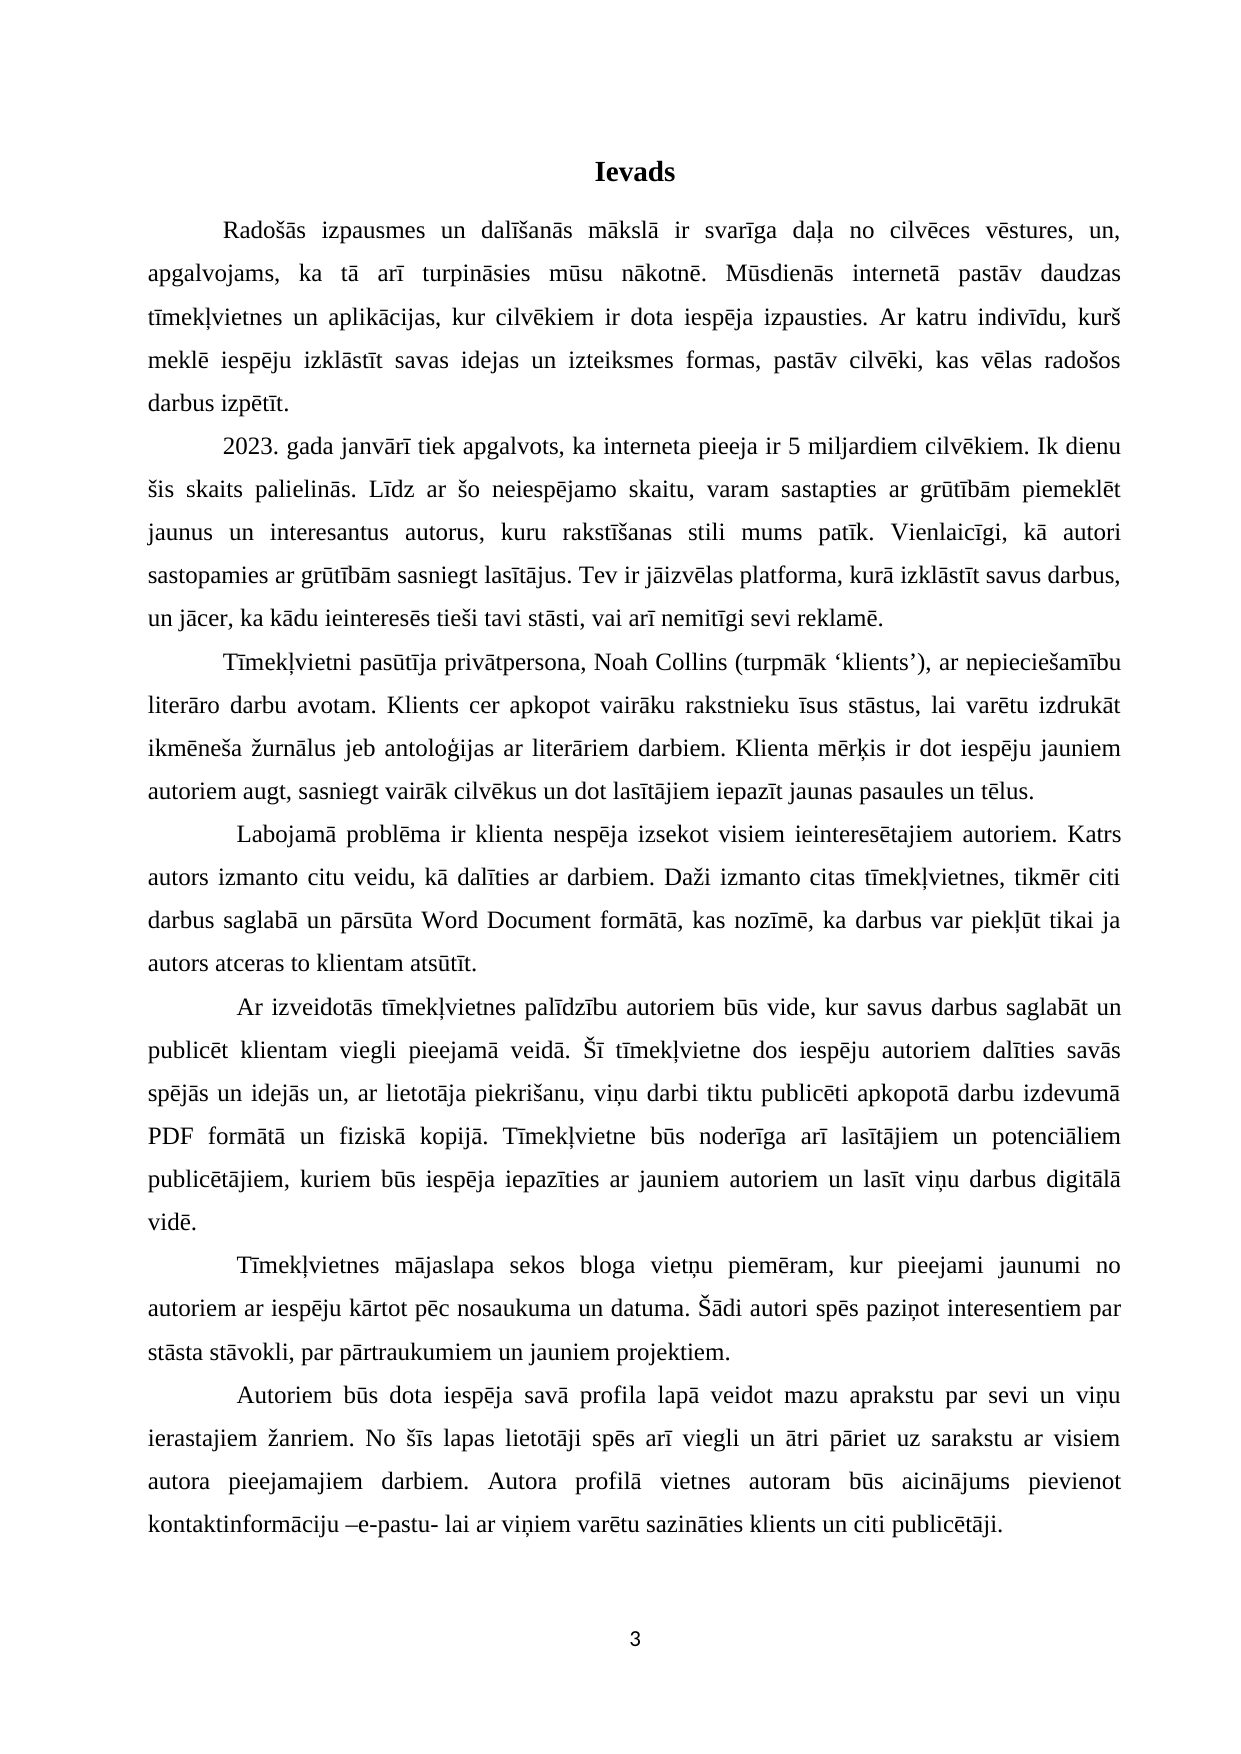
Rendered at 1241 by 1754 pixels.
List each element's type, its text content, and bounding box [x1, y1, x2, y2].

text 2023. gada janvārī tiek apgalvots, ka interneta pieeja ir 5 miljardiem cilvēkiem. Ik dienu šis skaits palielinās. Līdz ar šo neiespējamo skaitu, varam sastapties ar grūtībām piemeklēt jaunus un interesantus autorus, kuru rakstīšanas stili mums patīk. Vienlaicīgi, kā autori sastopamies ar grūtībām sasniegt lasītājus. Tev ir jāizvēlas platforma, kurā izklāstīt savus darbus, un jācer, ka kādu ieinteresēs tieši tavi stāsti, vai arī nemitīgi sevi reklamē. [148, 431, 1122, 632]
text Labojamā problēma ir klienta nespēja izsekot visiem ieinteresētajiem autoriem. Katrs autors izmanto citu veidu, kā dalīties ar darbiem. Daži izmanto citas tīmekļvietnes, tikmēr citi darbus saglabā un pārsūta Word Document formātā, kas nozīmē, ka darbus var piekļūt tikai ja autors atceras to klientam atsūtīt. [148, 819, 1122, 977]
subtitle Ievads [148, 118, 1122, 188]
text Radošās izpausmes un dalīšanās mākslā ir svarīga daļa no cilvēces vēstures, un, apgalvojams, ka tā arī turpināsies mūsu nākotnē. Mūsdienās internetā pastāv daudzas tīmekļvietnes un aplikācijas, kur cilvēkiem ir dota iespēja izpausties. Ar katru indivīdu, kurš meklē iespēju izklāstīt savas idejas un izteiksmes formas, pastāv cilvēki, kas vēlas radošos darbus izpētīt. [148, 215, 1122, 417]
text Autoriem būs dota iespēja savā profila lapā veidot mazu aprakstu par sevi un viņu ierastajiem žanriem. No šīs lapas lietotāji spēs arī viegli un ātri pāriet uz sarakstu ar visiem autora pieejamajiem darbiem. Autora profilā vietnes autoram būs aicinājums pievienot kontaktinformāciju –e-pastu- lai ar viņiem varētu sazināties klients un citi publicētāji. [148, 1380, 1122, 1538]
text Ar izveidotās tīmekļvietnes palīdzību autoriem būs vide, kur savus darbus saglabāt un publicēt klientam viegli pieejamā veidā. Šī tīmekļvietne dos iespēju autoriem dalīties savās spējās un idejās un, ar lietotāja piekrišanu, viņu darbi tiktu publicēti apkopotā darbu izdevumā PDF formātā un fiziskā kopijā. Tīmekļvietne būs noderīga arī lasītājiem un potenciāliem publicētājiem, kuriem būs iespēja iepazīties ar jauniem autoriem un lasīt viņu darbus digitālā vidē. [148, 992, 1122, 1236]
text Tīmekļvietnes mājaslapa sekos bloga vietņu piemēram, kur pieejami jaunumi no autoriem ar iespēju kārtot pēc nosaukuma un datuma. Šādi autori spēs paziņot interesentiem par stāsta stāvokli, par pārtraukumiem un jauniem projektiem. [148, 1250, 1122, 1365]
text Tīmekļvietni pasūtīja privātpersona, Noah Collins (turpmāk ‘klients’), ar nepieciešamību literāro darbu avotam. Klients cer apkopot vairāku rakstnieku īsus stāstus, lai varētu izdrukāt ikmēneša žurnālus jeb antoloģijas ar literāriem darbiem. Klienta mērķis ir dot iespēju jauniem autoriem augt, sasniegt vairāk cilvēkus un dot lasītājiem iepazīt jaunas pasaules un tēlus. [148, 647, 1122, 805]
